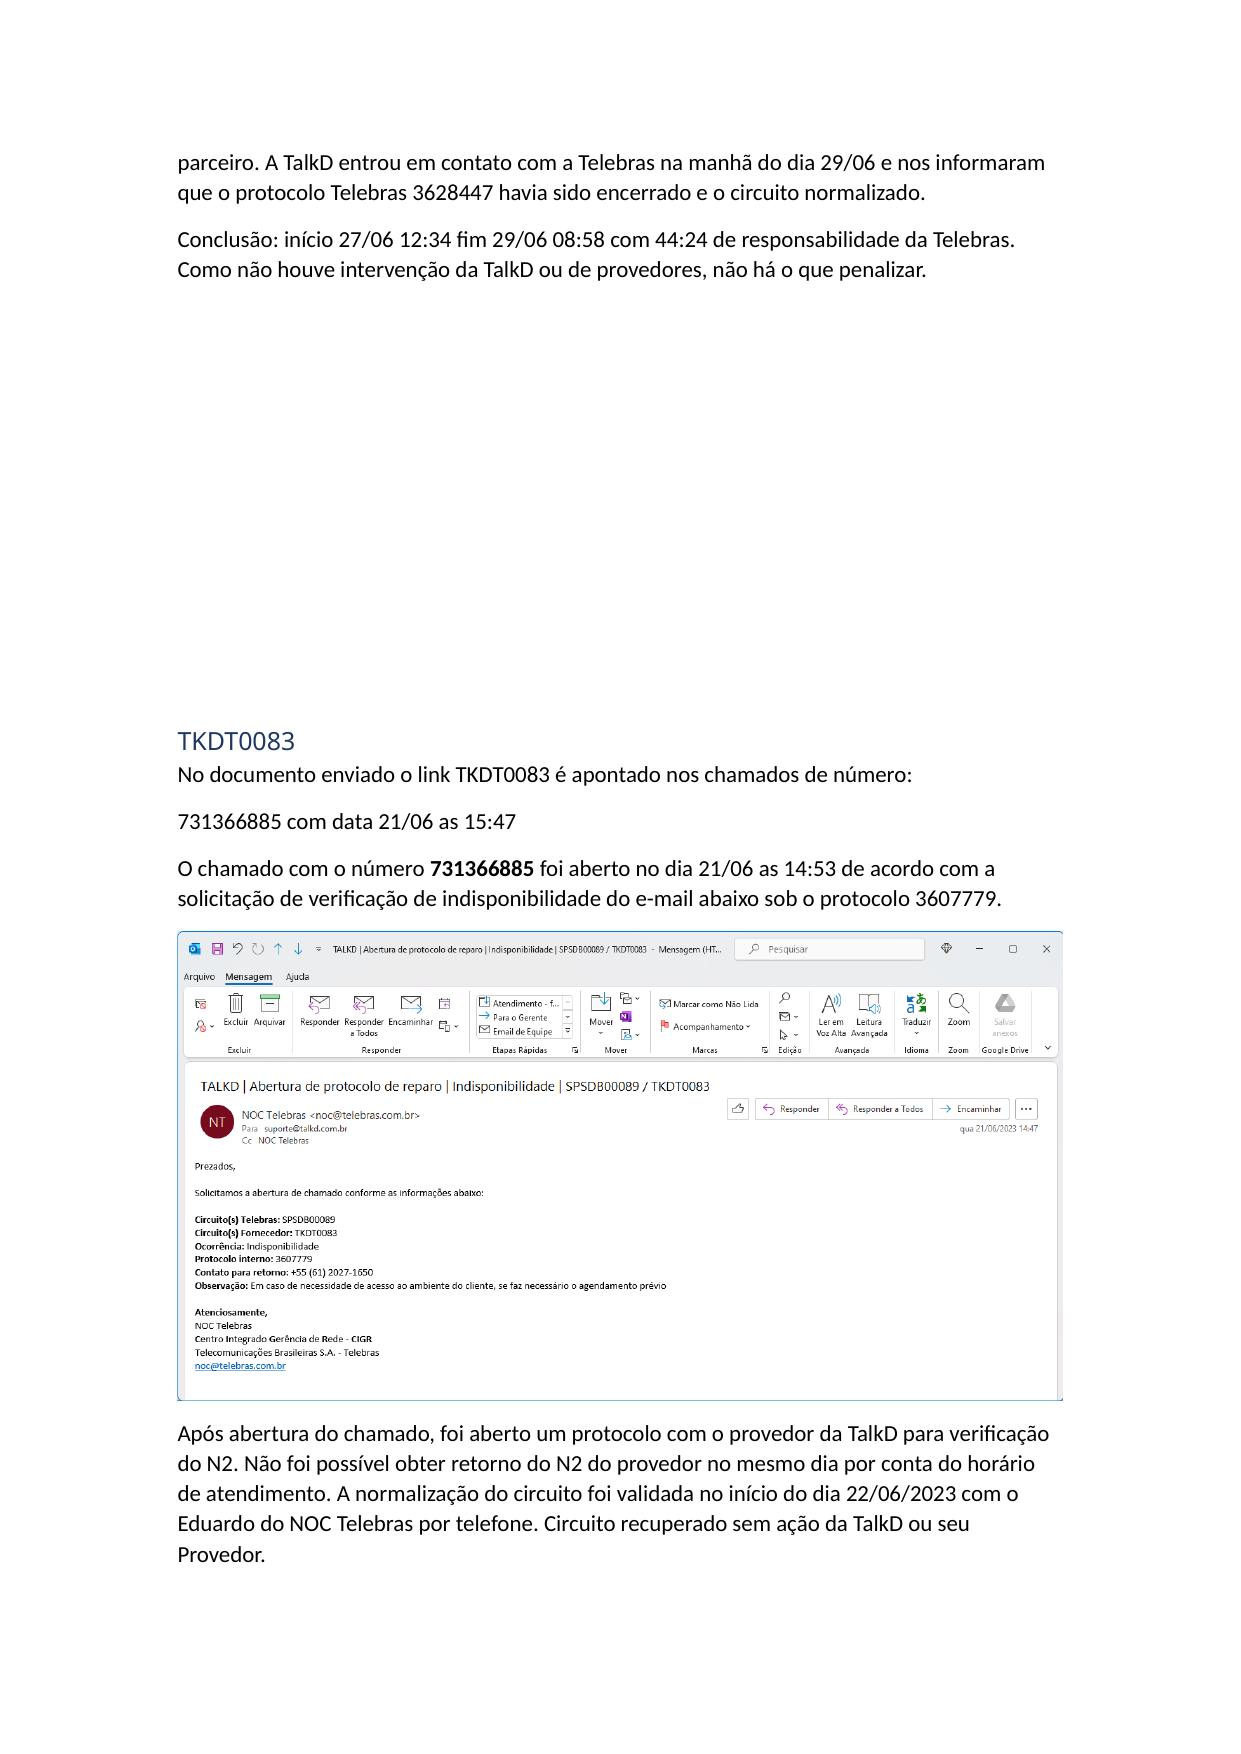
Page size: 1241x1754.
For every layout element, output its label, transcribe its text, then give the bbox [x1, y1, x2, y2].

text O chamado com o número 731366885 foi aberto no dia 21/06 as 14:53 de acordo com a solicitação de verificação de indisponibilidade do e-mail abaixo sob o protocolo 3607779. [177, 854, 1063, 912]
text Conclusão: início 27/06 12:34 fim 29/06 08:58 com 44:24 de responsabilidade da Telebras. Como não houve intervenção da TalkD ou de provedores, não há o que penalizar. [177, 225, 1063, 283]
text No documento enviado o link TKDT0083 é apontado nos chamados de número: [177, 760, 1063, 788]
picture [177, 931, 1063, 1401]
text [177, 148, 1063, 206]
subtitle TKDT0083 [177, 724, 1063, 758]
text Após abertura do chamado, foi aberto um protocolo com o provedor da TalkD para verificação do N2. Não foi possível obter retorno do N2 do provedor no mesmo dia por conta do horário de atendimento. A normalização do circuito foi validada no início do dia 22/06/2023 com o Eduardo do NOC Telebras por telefone. Circuito recuperado sem ação da TalkD ou seu Provedor. [177, 1419, 1063, 1568]
text 731366885 com data 21/06 as 15:47 [177, 807, 1063, 835]
